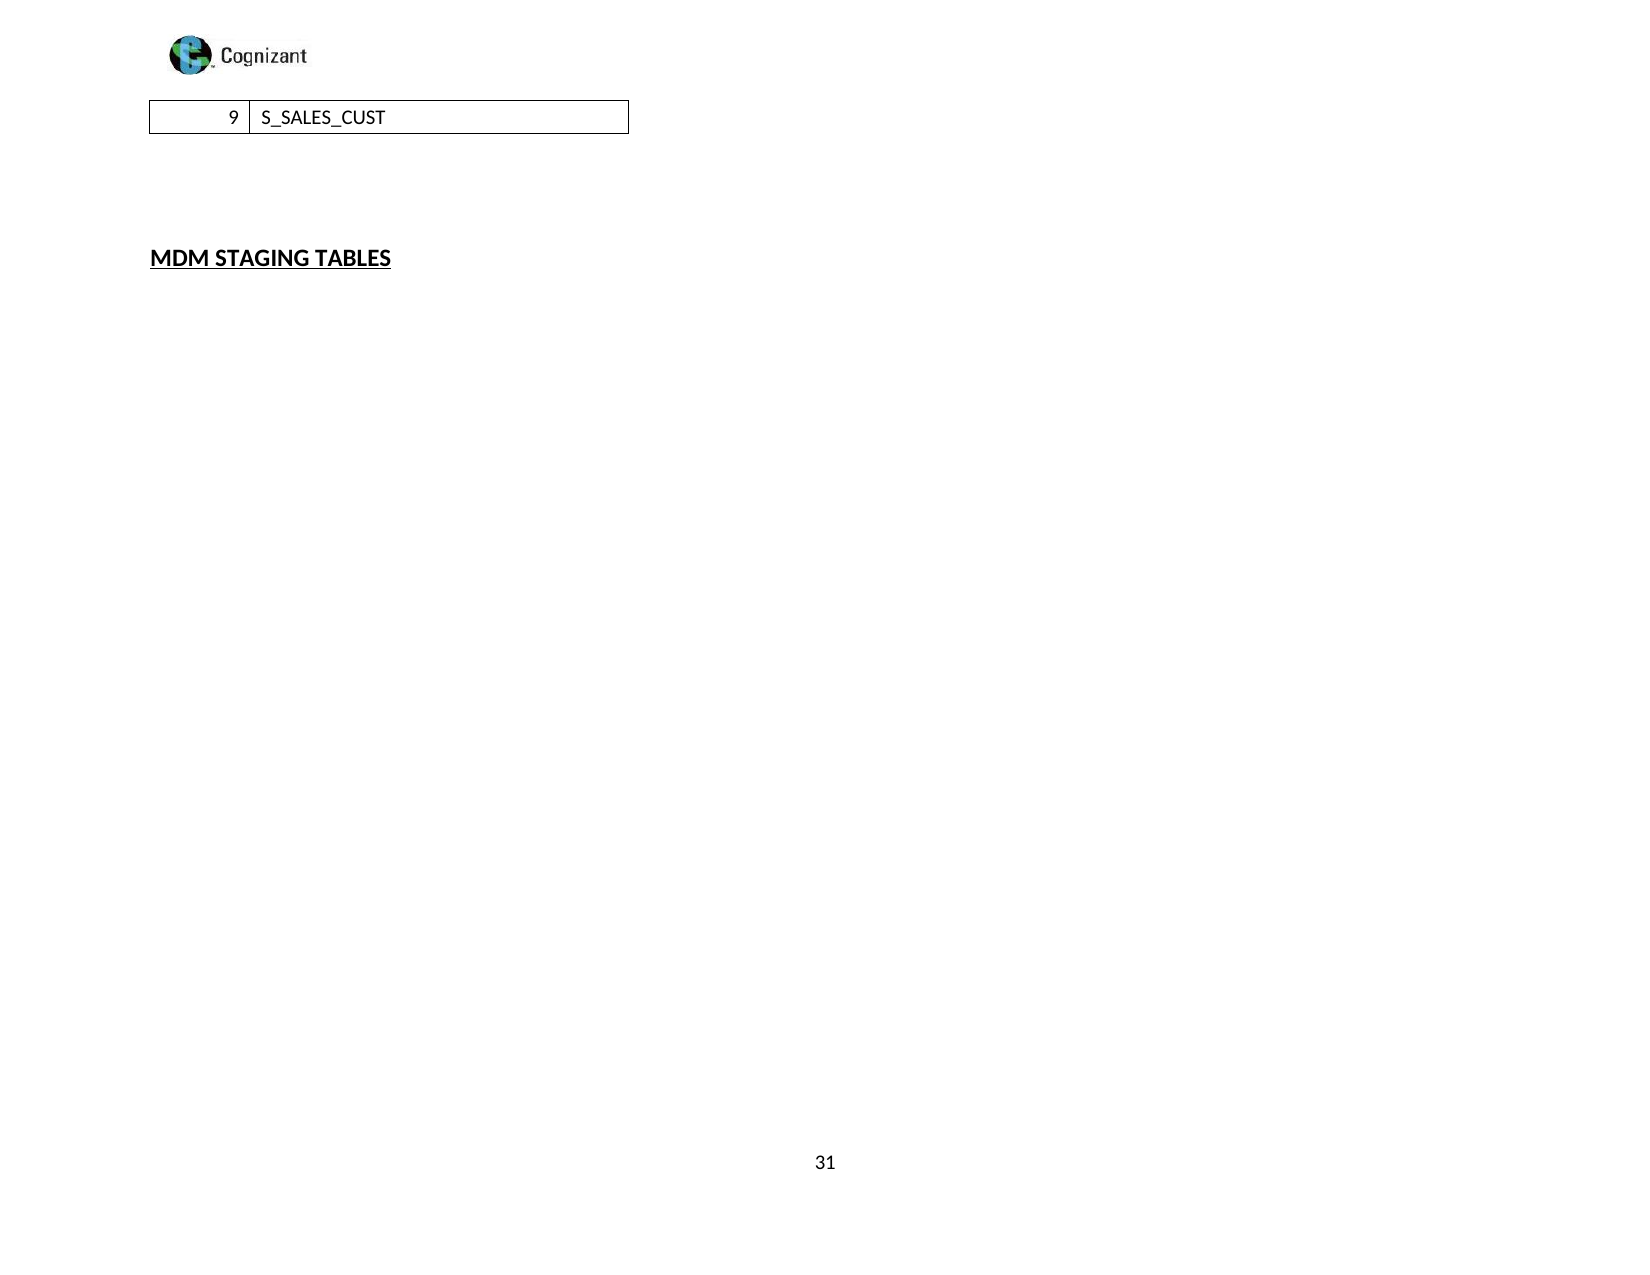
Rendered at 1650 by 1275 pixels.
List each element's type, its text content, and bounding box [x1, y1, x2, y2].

picture [167, 34, 313, 75]
text MDM STAGING TABLES [150, 242, 1509, 272]
table_cell 9 [150, 101, 249, 133]
table_cell S_SALES_CUST [250, 101, 628, 133]
